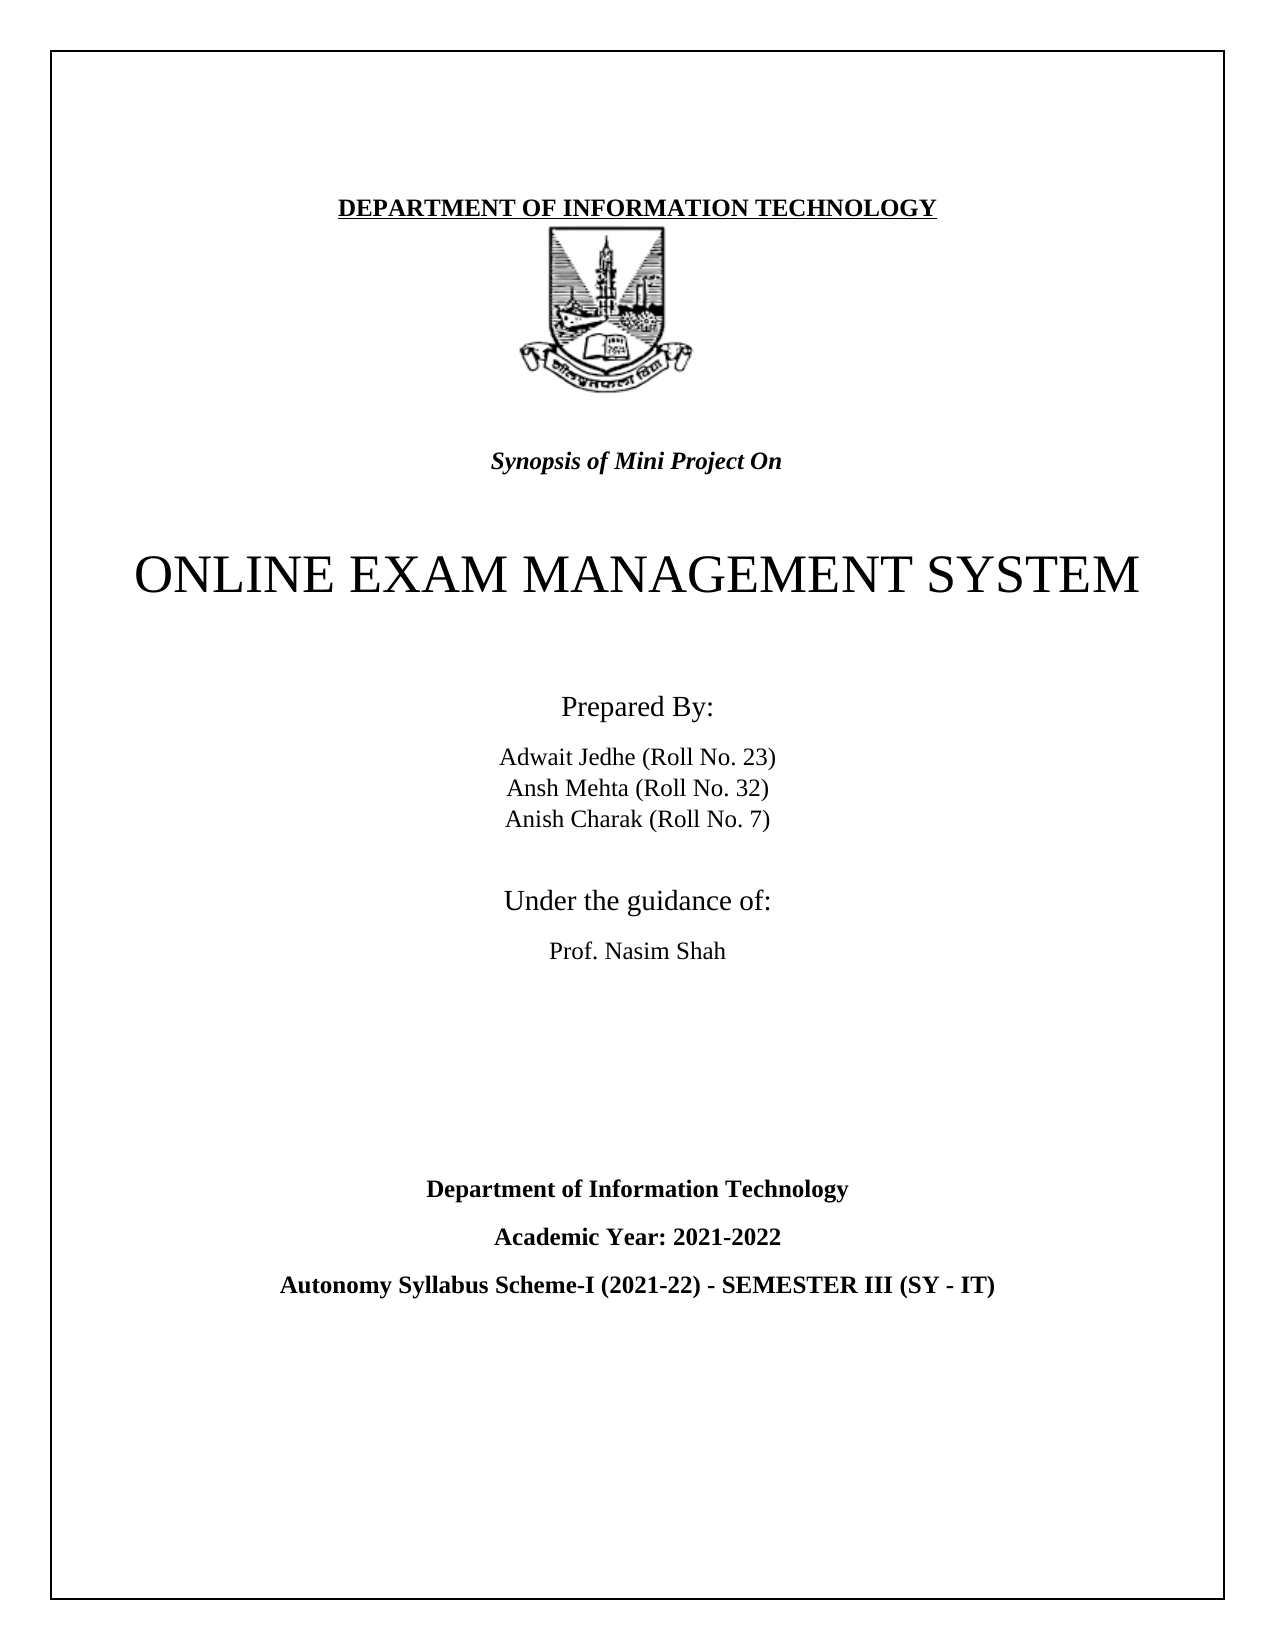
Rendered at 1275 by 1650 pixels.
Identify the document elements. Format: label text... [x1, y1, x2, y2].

text Synopsis of Mini Project On [130, 446, 1145, 475]
text Ansh Mehta (Roll No. 32) [130, 773, 1145, 802]
text ONLINE EXAM MANAGEMENT SYSTEM [130, 542, 1145, 604]
text Academic Year: 2021-2022 [130, 1222, 1145, 1251]
text Under the guidance of: [130, 883, 1145, 917]
picture [517, 221, 695, 397]
text Department of Information Technology [130, 1174, 1145, 1203]
text Anish Charak (Roll No. 7) [130, 804, 1145, 833]
text Autonomy Syllabus Scheme-I (2021-22) - SEMESTER III (SY - IT) [130, 1270, 1145, 1299]
text DEPARTMENT OF INFORMATION TECHNOLOGY [130, 193, 1145, 221]
text Prof. Nasim Shah [130, 936, 1145, 965]
text Prepared By: [130, 689, 1145, 722]
text Adwait Jedhe (Roll No. 23) [130, 742, 1145, 771]
